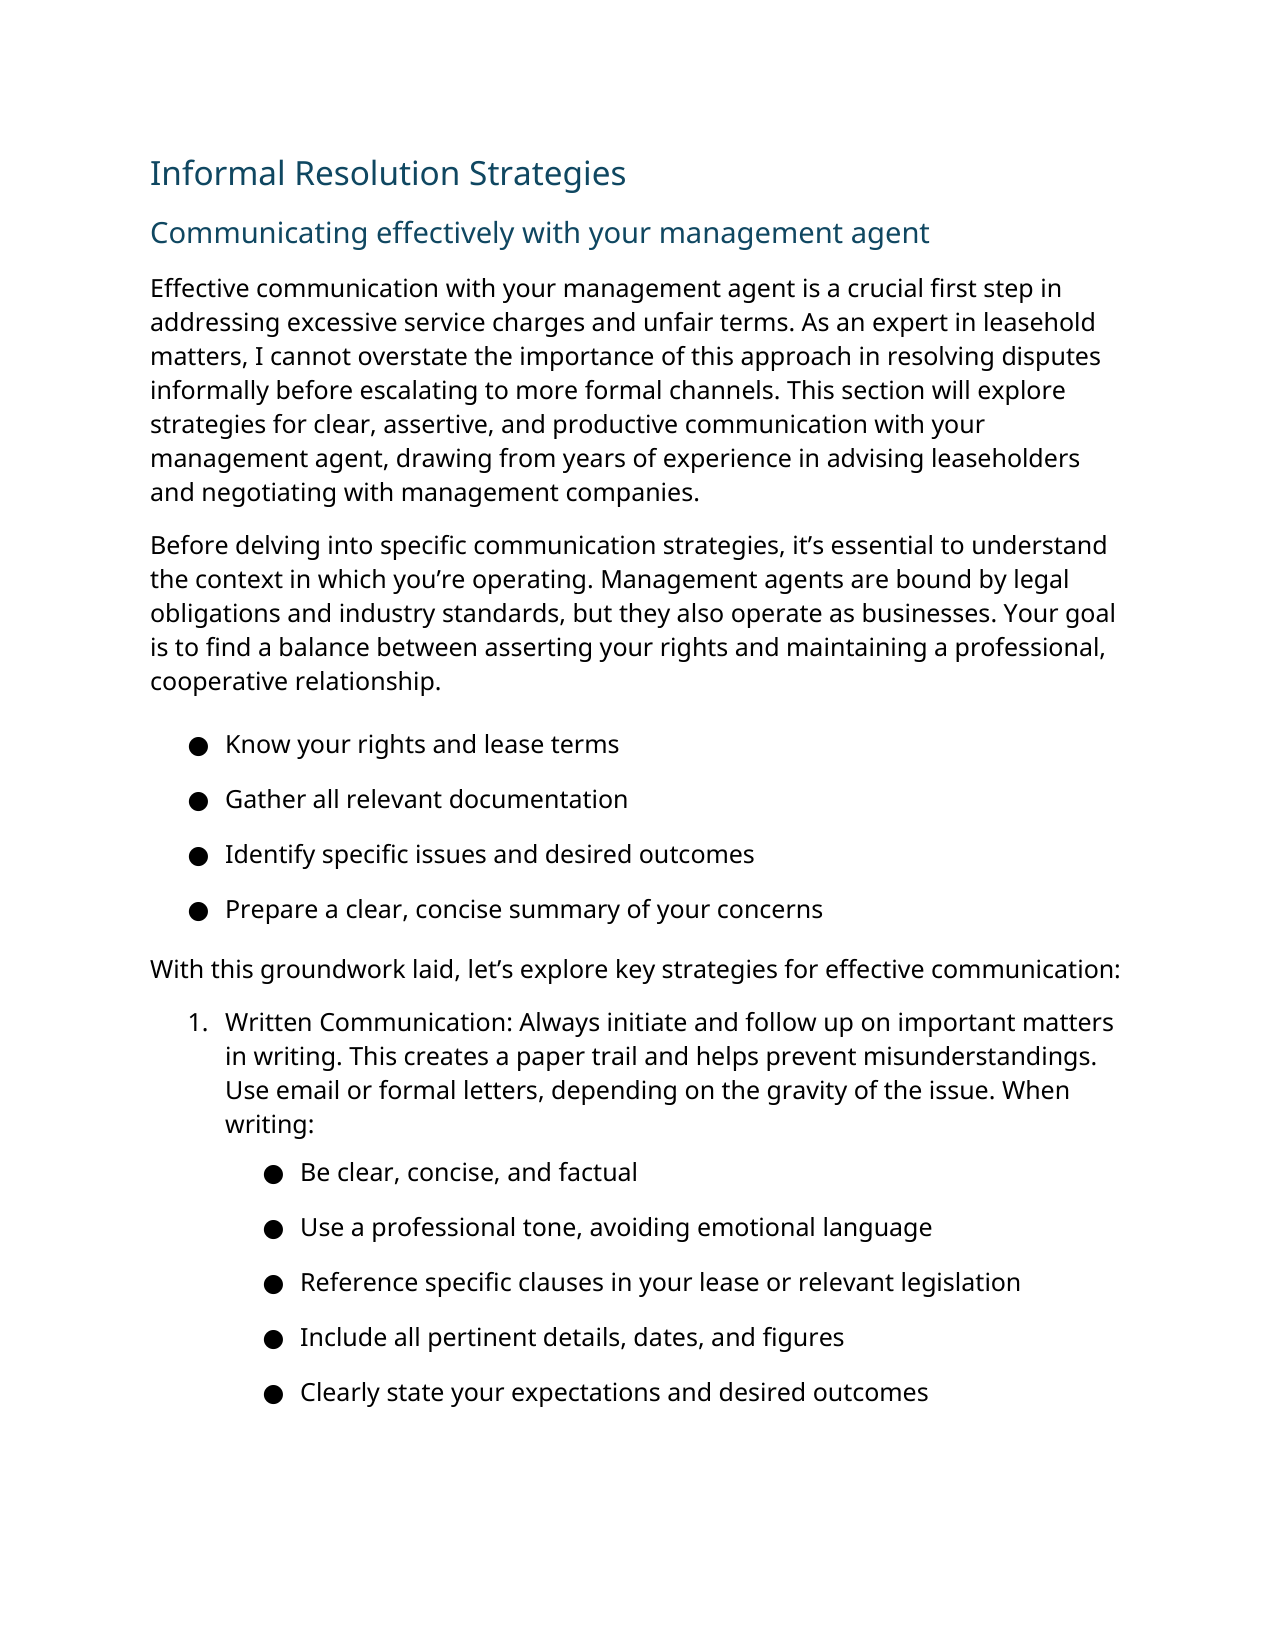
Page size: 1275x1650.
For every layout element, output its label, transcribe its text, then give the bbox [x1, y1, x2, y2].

subtitle Communicating effectively with your management agent [150, 212, 1125, 252]
text With this groundwork laid, let’s explore key strategies for effective communication: [150, 952, 1125, 986]
list Be clear, concise, and factual [262, 1144, 1125, 1196]
list Gather all relevant documentation [187, 772, 1125, 823]
subtitle Informal Resolution Strategies [150, 150, 1125, 195]
list Use a professional tone, avoiding emotional language [262, 1199, 1125, 1251]
list Include all pertinent details, dates, and figures [262, 1309, 1125, 1361]
text Effective communication with your management agent is a crucial first step in addressing excessive service charges and unfair terms. As an expert in leasehold matters, I cannot overstate the importance of this approach in resolving disputes informally before escalating to more formal channels. This section will explore strategies for clear, assertive, and productive communication with your management agent, drawing from years of experience in advising leaseholders and negotiating with management companies. [150, 271, 1125, 509]
list Identify specific issues and desired outcomes [187, 827, 1125, 878]
list Clearly state your expectations and desired outcomes [262, 1364, 1125, 1416]
list Prepare a clear, concise summary of your concerns [187, 882, 1125, 933]
list Written Communication: Always initiate and follow up on important matters in writing. This creates a paper trail and helps prevent misunderstandings. Use email or formal letters, depending on the gravity of the issue. When writing: [187, 1004, 1125, 1141]
text Before delving into specific communication strategies, it’s essential to understand the context in which you’re operating. Management agents are bound by legal obligations and industry standards, but they also operate as businesses. Your goal is to find a balance between asserting your rights and maintaining a professional, cooperative relationship. [150, 528, 1125, 698]
list Reference specific clauses in your lease or relevant legislation [262, 1254, 1125, 1306]
list Know your rights and lease terms [187, 717, 1125, 768]
